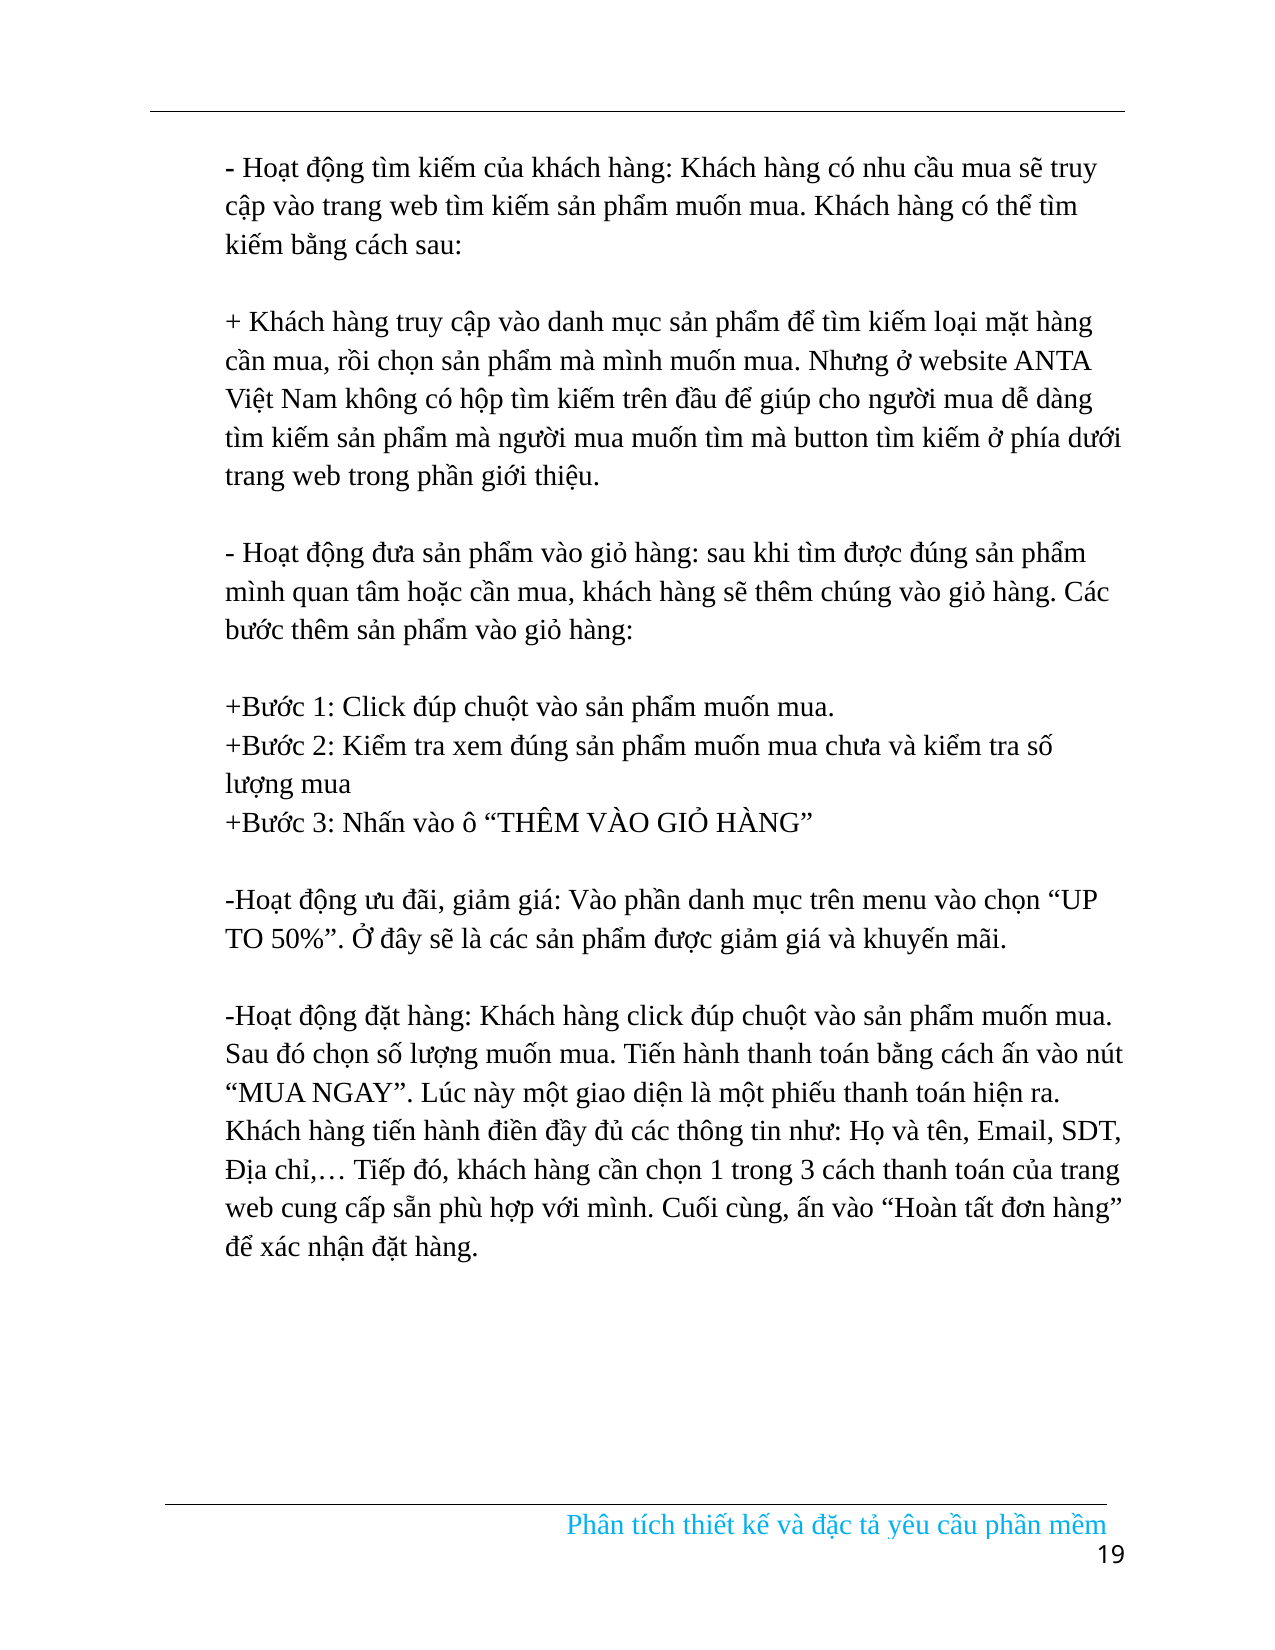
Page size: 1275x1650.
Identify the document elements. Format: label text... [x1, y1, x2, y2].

list +Bước 3: Nhấn vào ô “THÊM VÀO GIỎ HÀNG” [225, 805, 1125, 839]
list +Bước 2: Kiểm tra xem đúng sản phẩm muốn mua chưa và kiểm tra số lượng mua [225, 728, 1125, 800]
list -Hoạt động đặt hàng: Khách hàng click đúp chuột vào sản phẩm muốn mua. Sau đó chọn số lượng muốn mua. Tiến hành thanh toán bằng cách ấn vào nút “MUA NGAY”. Lúc này một giao diện là một phiếu thanh toán hiện ra. Khách hàng tiến hành điền đầy đủ các thông tin như: Họ và tên, Email, SDT, Địa chỉ,… Tiếp đó, khách hàng cần chọn 1 trong 3 cách thanh toán của trang web cung cấp sẵn phù hợp với mình. Cuối cùng, ấn vào “Hoàn tất đơn hàng” để xác nhận đặt hàng. [225, 998, 1125, 1263]
list - Hoạt động đưa sản phẩm vào giỏ hàng: sau khi tìm được đúng sản phẩm mình quan tâm hoặc cần mua, khách hàng sẽ thêm chúng vào giỏ hàng. Các bước thêm sản phẩm vào giỏ hàng: [225, 535, 1125, 646]
list - Hoạt động tìm kiếm của khách hàng: Khách hàng có nhu cầu mua sẽ truy cập vào trang web tìm kiếm sản phẩm muốn mua. Khách hàng có thể tìm kiếm bằng cách sau: [225, 150, 1125, 261]
list -Hoạt động ưu đãi, giảm giá: Vào phần danh mục trên menu vào chọn “UP TO 50%”. Ở đây sẽ là các sản phẩm được giảm giá và khuyến mãi. [225, 882, 1125, 954]
list + Khách hàng truy cập vào danh mục sản phẩm để tìm kiếm loại mặt hàng cần mua, rồi chọn sản phẩm mà mình muốn mua. Nhưng ở website ANTA Việt Nam không có hộp tìm kiếm trên đầu để giúp cho người mua dễ dàng tìm kiếm sản phẩm mà người mua muốn tìm mà button tìm kiếm ở phía dưới trang web trong phần giới thiệu. [225, 304, 1125, 492]
list +Bước 1: Click đúp chuột vào sản phẩm muốn mua. [225, 689, 1125, 723]
